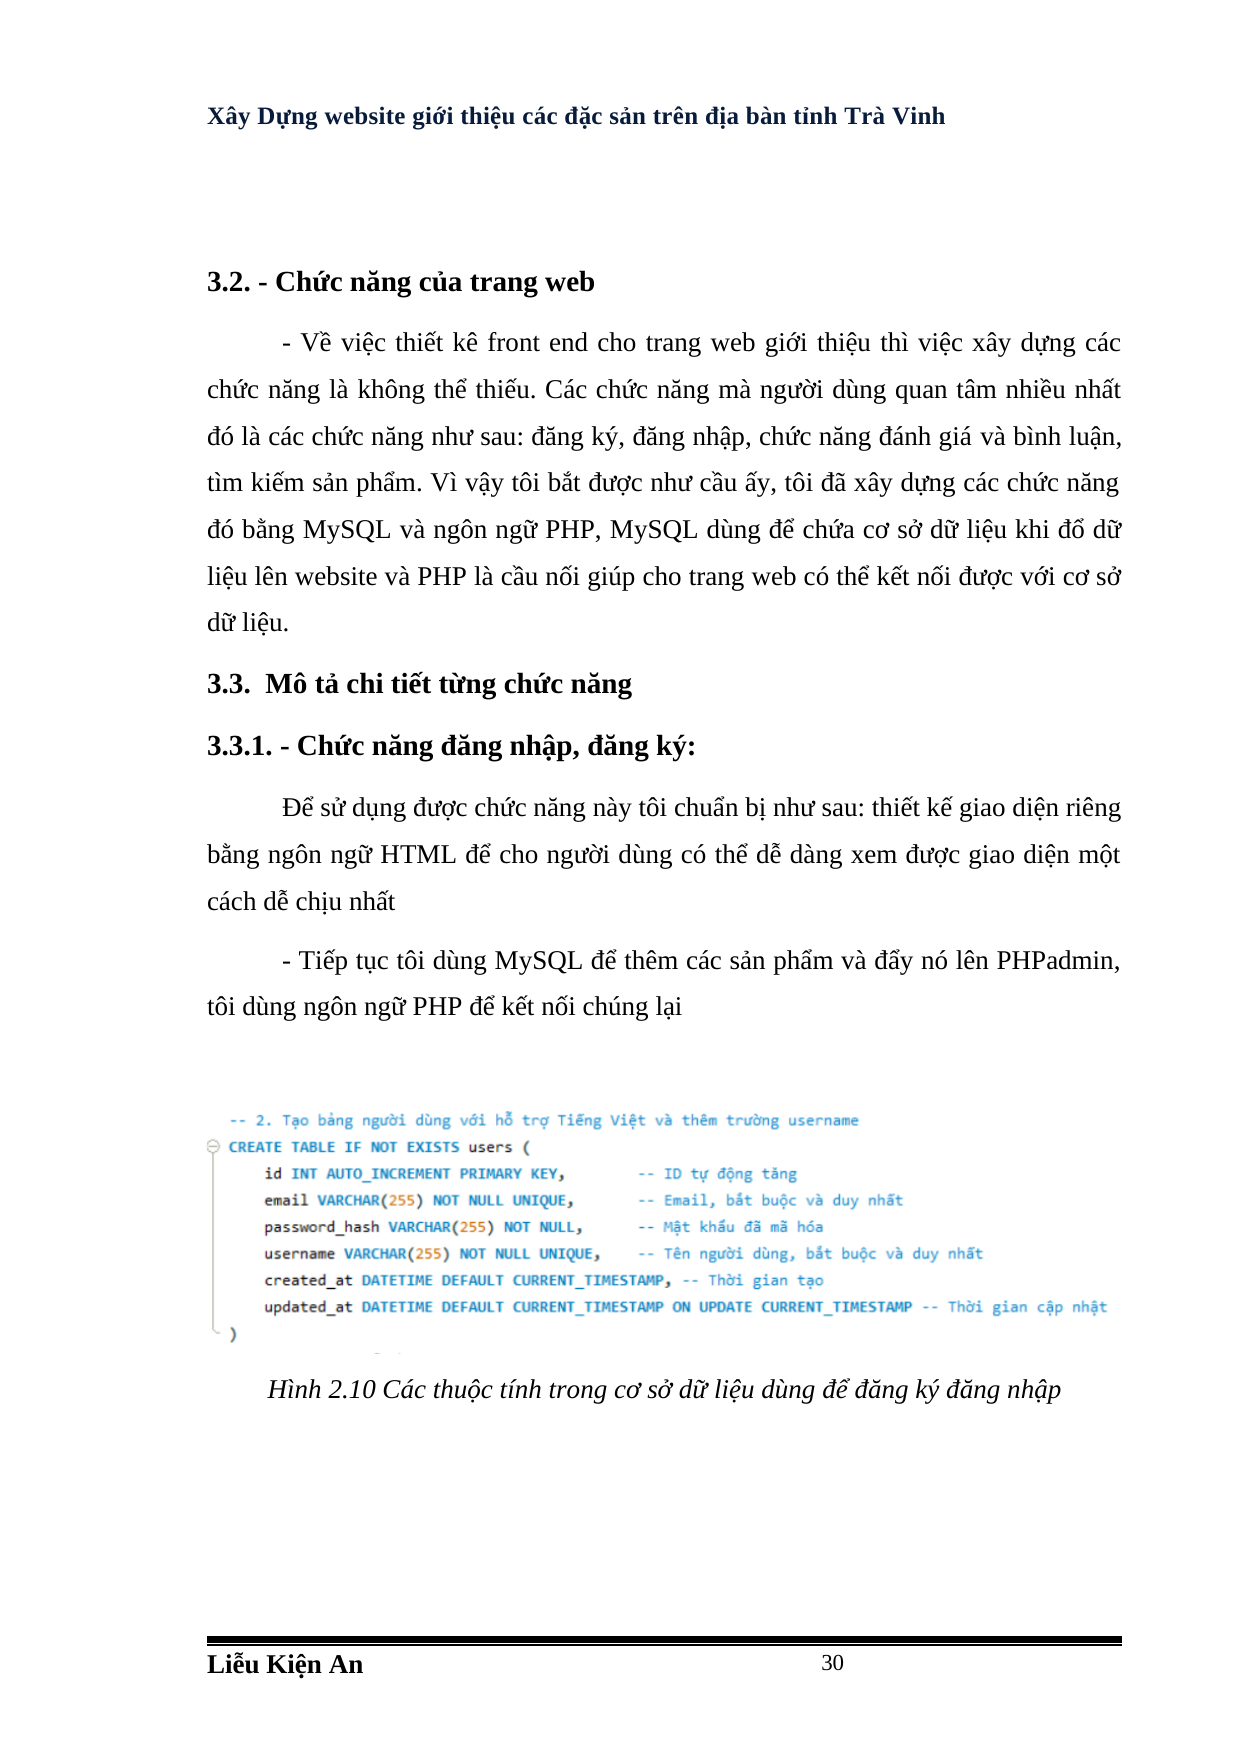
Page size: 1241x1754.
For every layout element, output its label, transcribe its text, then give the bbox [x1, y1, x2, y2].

subtitle - Chức năng đăng nhập, đăng ký: [207, 728, 1122, 762]
picture [206, 1094, 1123, 1354]
text - Tiếp tục tôi dùng MySQL để thêm các sản phẩm và đẩy nó lên PHPadmin, tôi dùng ngôn ngữ PHP để kết nối chúng lại [207, 944, 1122, 1022]
subtitle Mô tả chi tiết từng chức năng [207, 666, 1122, 699]
subtitle - Chức năng của trang web [207, 264, 1122, 297]
text Hình 2.10 Các thuộc tính trong cơ sở dữ liệu dùng để đăng ký đăng nhập [207, 1373, 1122, 1404]
text Để sử dụng được chức năng này tôi chuẩn bị như sau: thiết kế giao diện riêng bằng ngôn ngữ HTML để cho người dùng có thể dễ dàng xem được giao diện một cách dễ chịu nhất [207, 791, 1122, 916]
text - Về việc thiết kê front end cho trang web giới thiệu thì việc xây dựng các chức năng là không thể thiếu. Các chức năng mà người dùng quan tâm nhiều nhất đó là các chức năng như sau: đăng ký, đăng nhập, chức năng đánh giá và bình luận, tìm kiếm sản phẩm. Vì vậy tôi bắt được như cầu ấy, tôi đã xây dựng các chức năng đó bằng MySQL và ngôn ngữ PHP, MySQL dùng để chứa cơ sở dữ liệu khi đổ dữ liệu lên website và PHP là cầu nối giúp cho trang web có thể kết nối được với cơ sở dữ liệu. [207, 327, 1122, 638]
